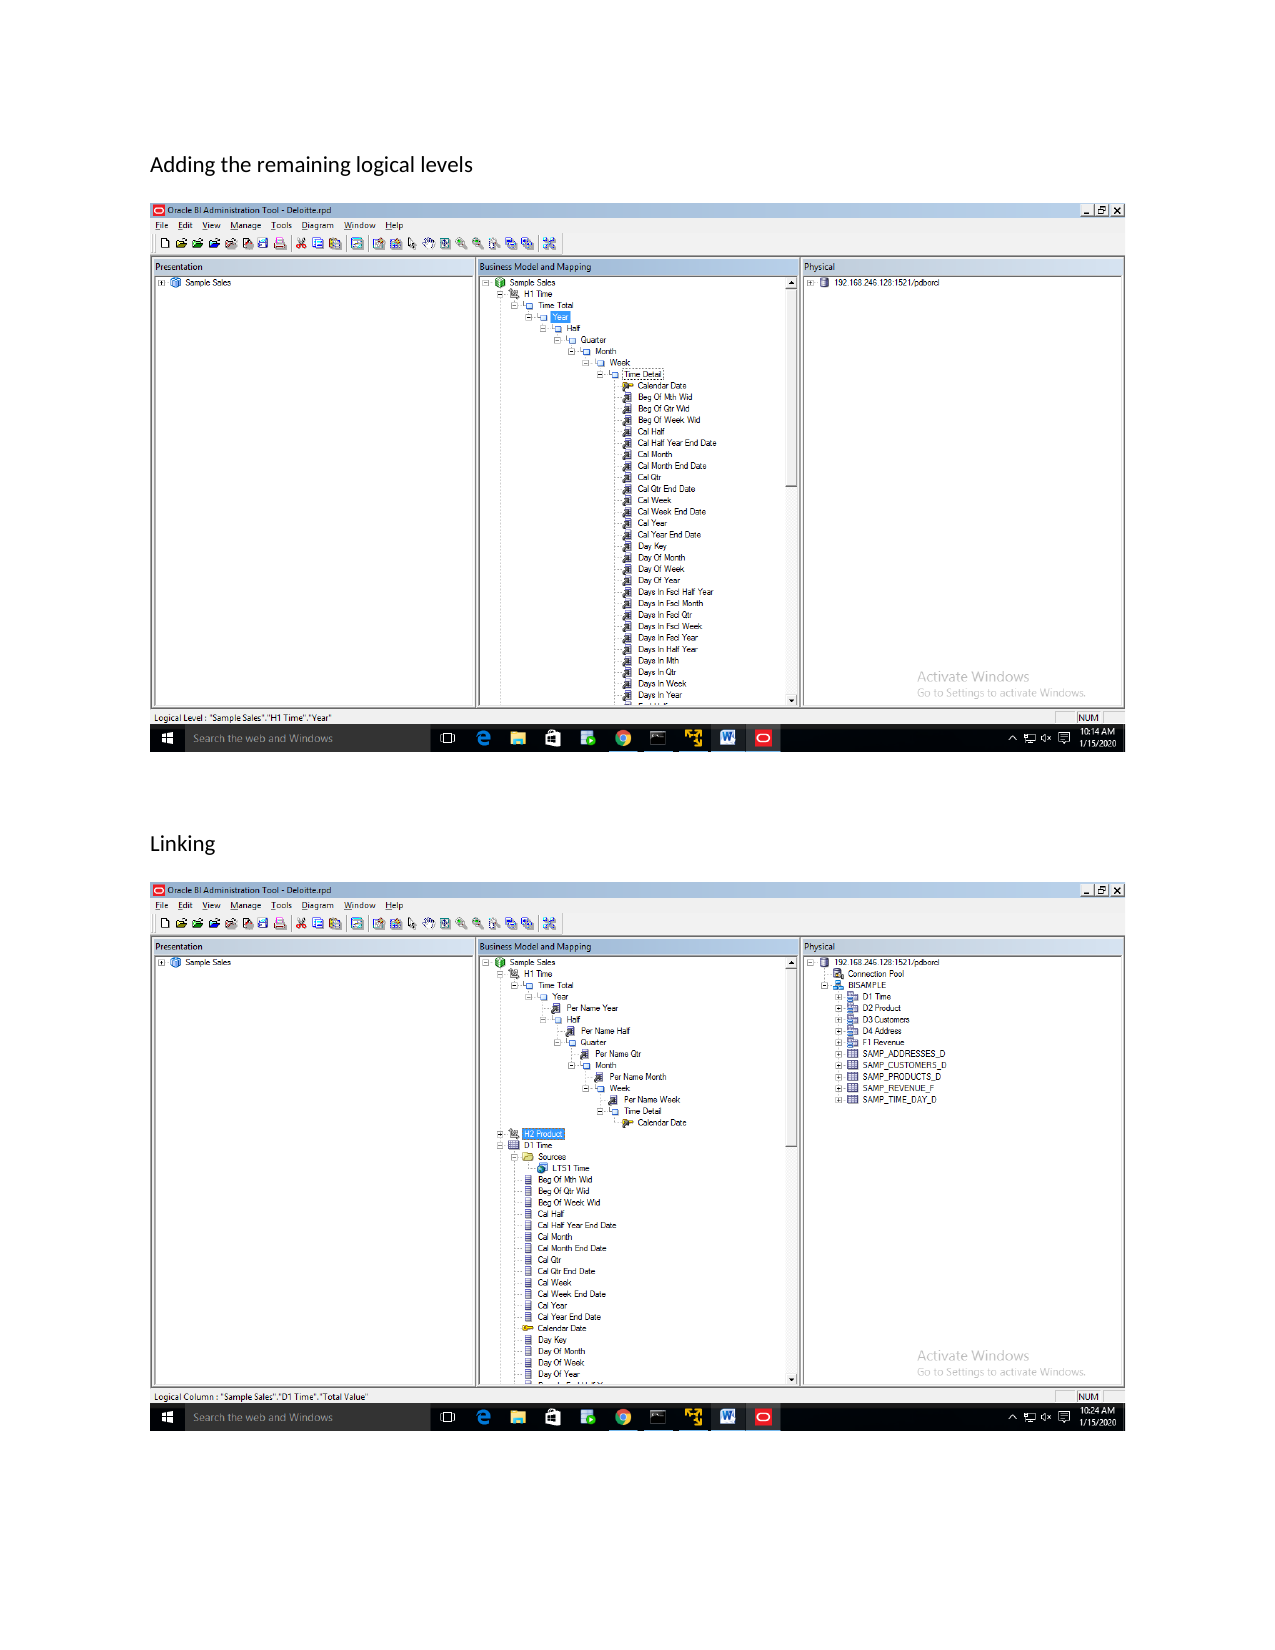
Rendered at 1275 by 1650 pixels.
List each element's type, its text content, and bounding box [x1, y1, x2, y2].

picture [150, 203, 1125, 752]
picture [150, 882, 1125, 1431]
text Linking [150, 829, 1125, 857]
text Adding the remaining logical levels [150, 150, 1125, 178]
